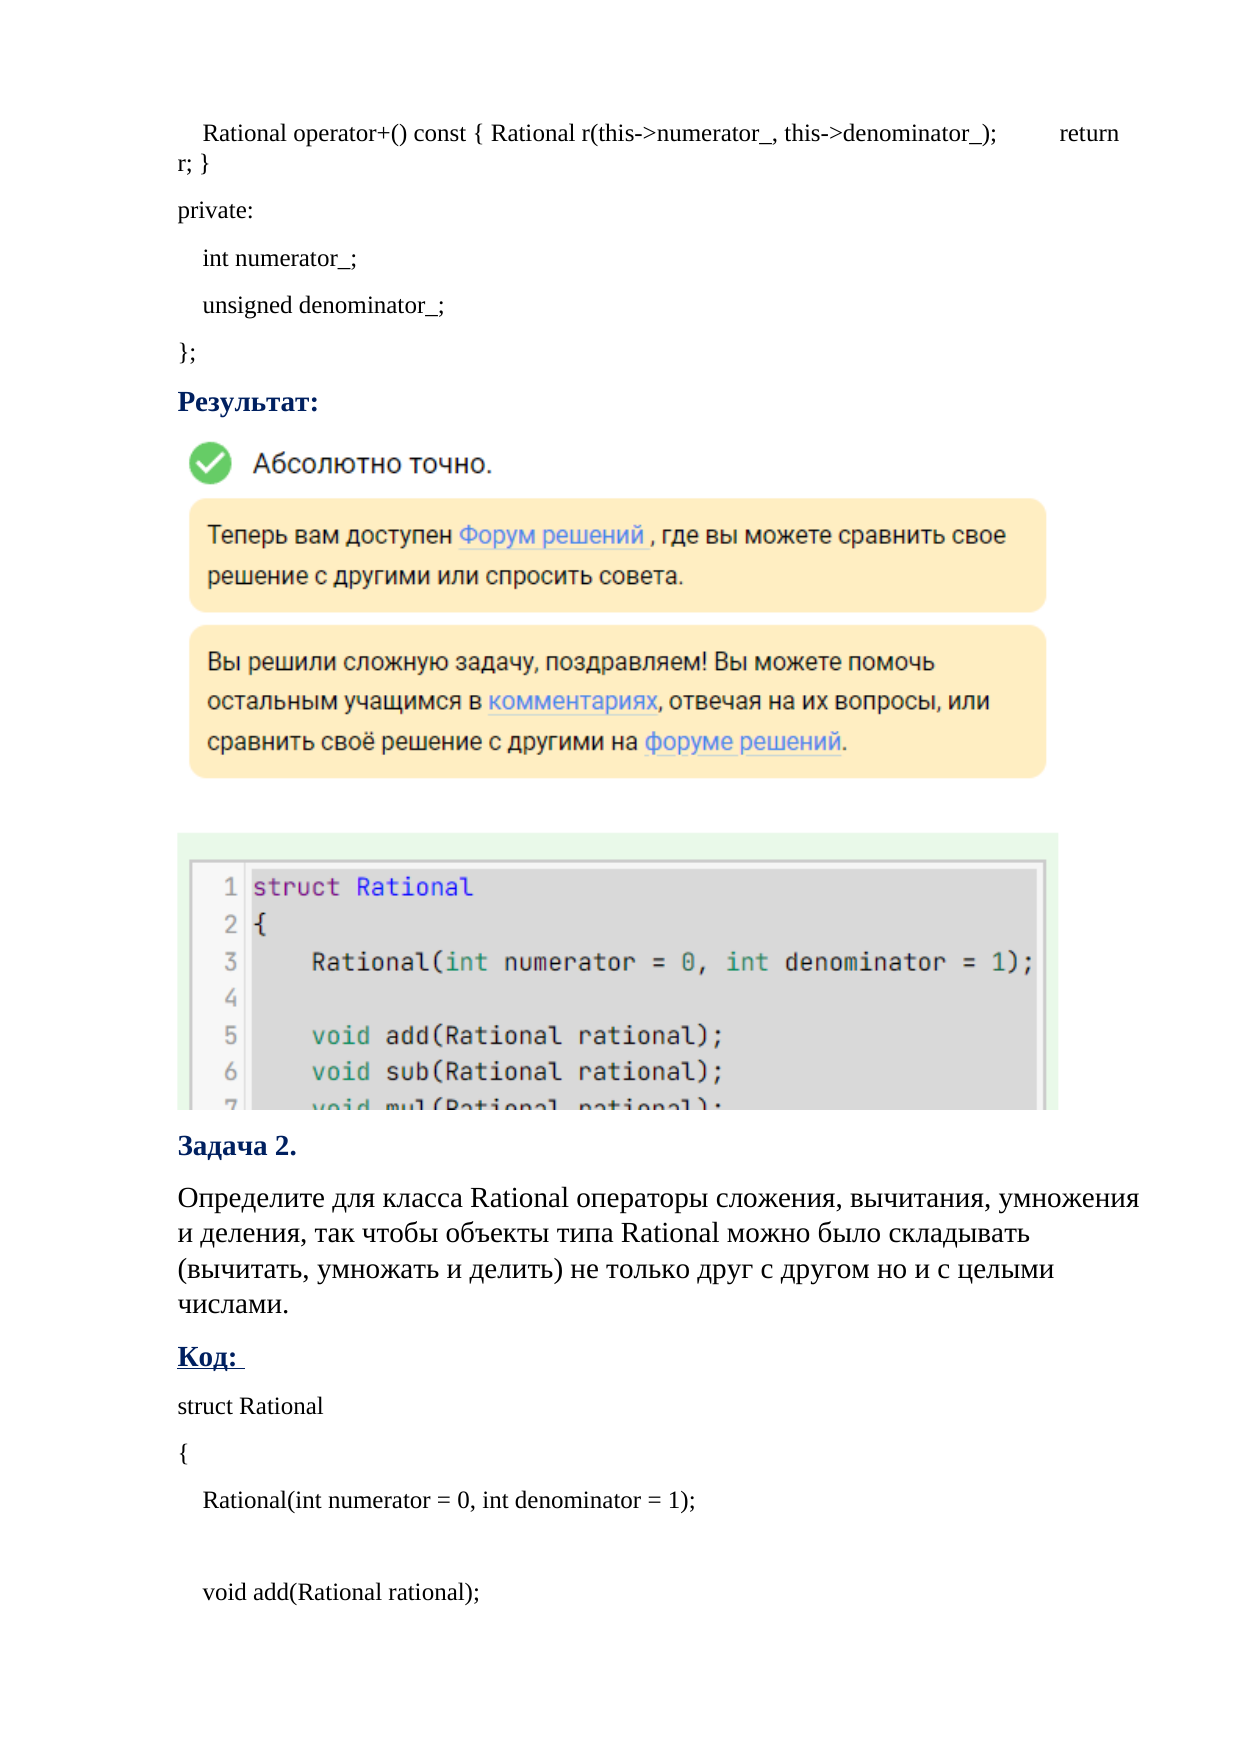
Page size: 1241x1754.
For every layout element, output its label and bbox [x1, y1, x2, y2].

picture [177, 436, 1059, 1110]
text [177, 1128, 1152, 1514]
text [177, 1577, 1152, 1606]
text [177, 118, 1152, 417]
